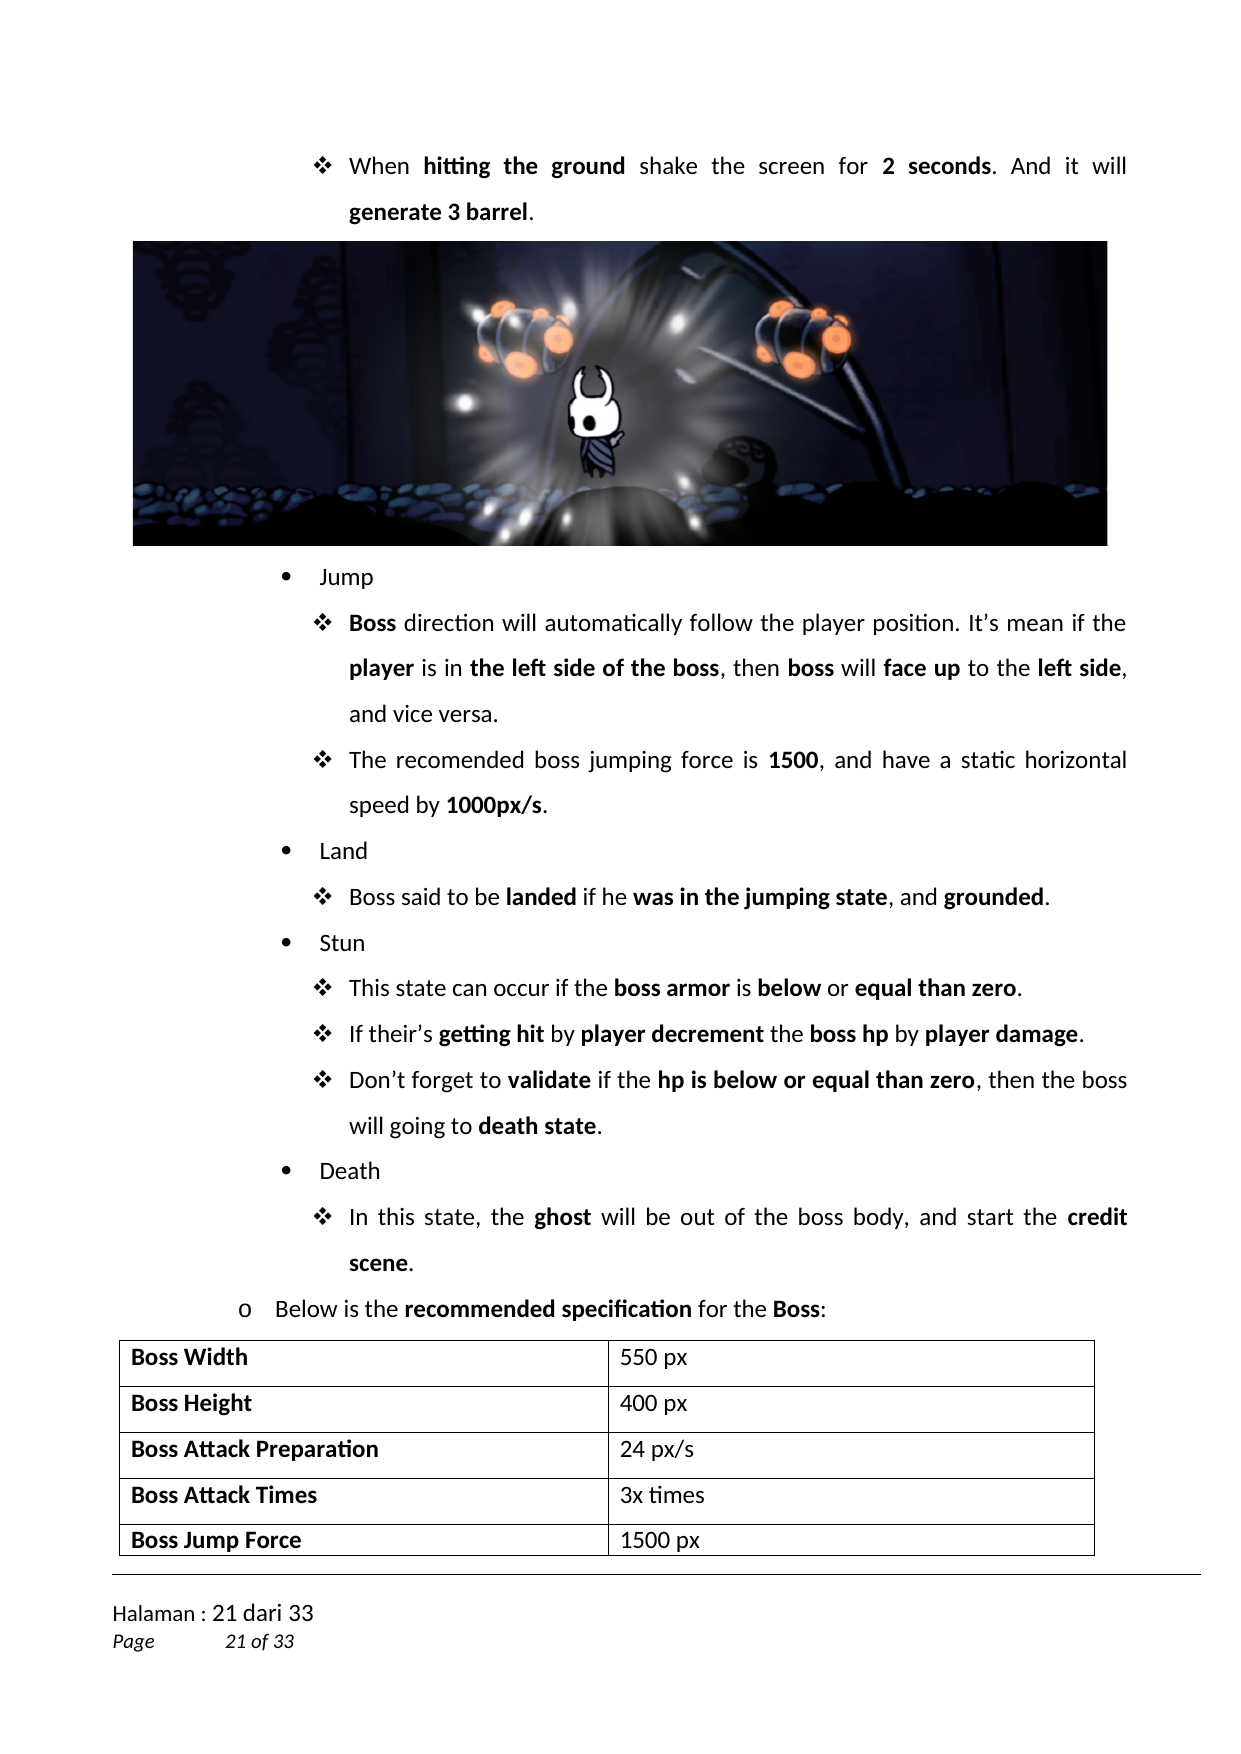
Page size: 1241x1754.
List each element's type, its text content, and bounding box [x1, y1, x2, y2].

table_header Boss Width [120, 1341, 608, 1386]
table_cell 1500 px [609, 1525, 1094, 1555]
table_cell 400 px [609, 1387, 1094, 1432]
table_cell Boss Attack Times [120, 1479, 608, 1524]
table_header 550 px [609, 1341, 1094, 1386]
list Boss said to be landed if he was in the jumping state, and grounded. [311, 881, 1128, 912]
list Stun [282, 927, 1128, 957]
list In this state, the ghost will be out of the boss body, and start the credit scene. [311, 1201, 1128, 1277]
list The recomended boss jumping force is 1500, and have a static horizontal speed by 1000px/s. [311, 744, 1128, 820]
table_cell Boss Height [120, 1387, 608, 1432]
list When hitting the ground shake the screen for 2 seconds. And it will generate 3 barrel. [311, 150, 1128, 226]
list Death [282, 1156, 1128, 1186]
list Below is the recommended specification for the Boss: [237, 1293, 1128, 1324]
table_cell Boss Jump Force [120, 1525, 608, 1555]
list Don’t forget to validate if the hp is below or equal than zero, then the boss will going to death state. [311, 1064, 1128, 1140]
list This state can occur if the boss armor is below or equal than zero. [311, 973, 1128, 1003]
list Jump [282, 561, 1128, 592]
table_cell Boss Attack Preparation [120, 1433, 608, 1478]
list Land [282, 835, 1128, 866]
table_cell 3x times [609, 1479, 1094, 1524]
list If their’s getting hit by player decrement the boss hp by player damage. [311, 1018, 1128, 1049]
table_cell 24 px/s [609, 1433, 1094, 1478]
picture [132, 241, 1108, 546]
list Boss direction will automatically follow the player position. It’s mean if the player is in the left side of the boss, then boss will face up to the left side, and vice versa. [311, 607, 1128, 729]
